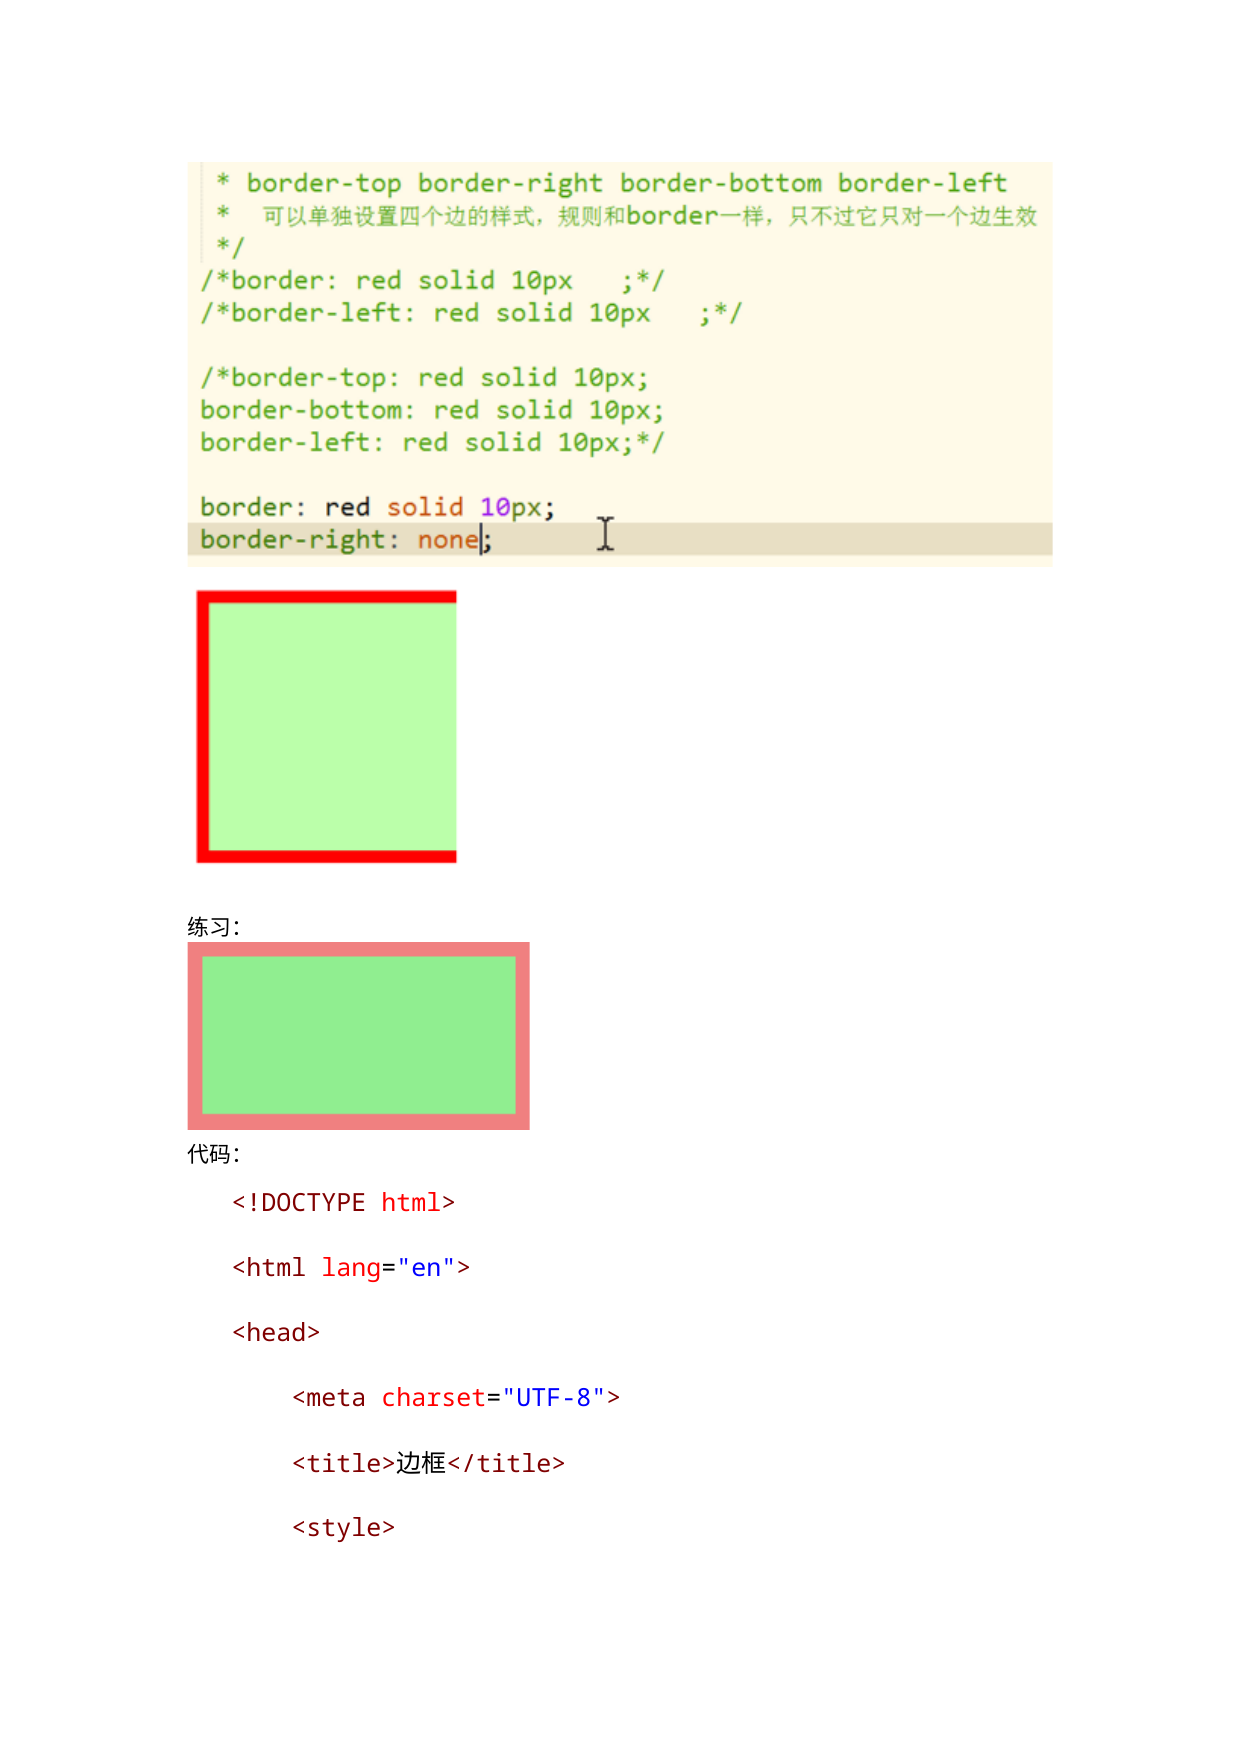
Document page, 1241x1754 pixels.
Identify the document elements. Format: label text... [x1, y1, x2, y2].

text <title>边框</title> [231, 1429, 1053, 1494]
text <html lang="en"> [231, 1234, 1053, 1299]
picture [187, 942, 530, 1130]
text <!DOCTYPE html> [231, 1169, 1053, 1234]
text 练习： [187, 909, 1053, 942]
text <meta charset="UTF-8"> [231, 1364, 1053, 1429]
picture [187, 584, 524, 882]
text <style> [231, 1494, 1053, 1559]
text <head> [231, 1299, 1053, 1364]
picture [187, 162, 1053, 567]
text 代码： [187, 1137, 1053, 1169]
